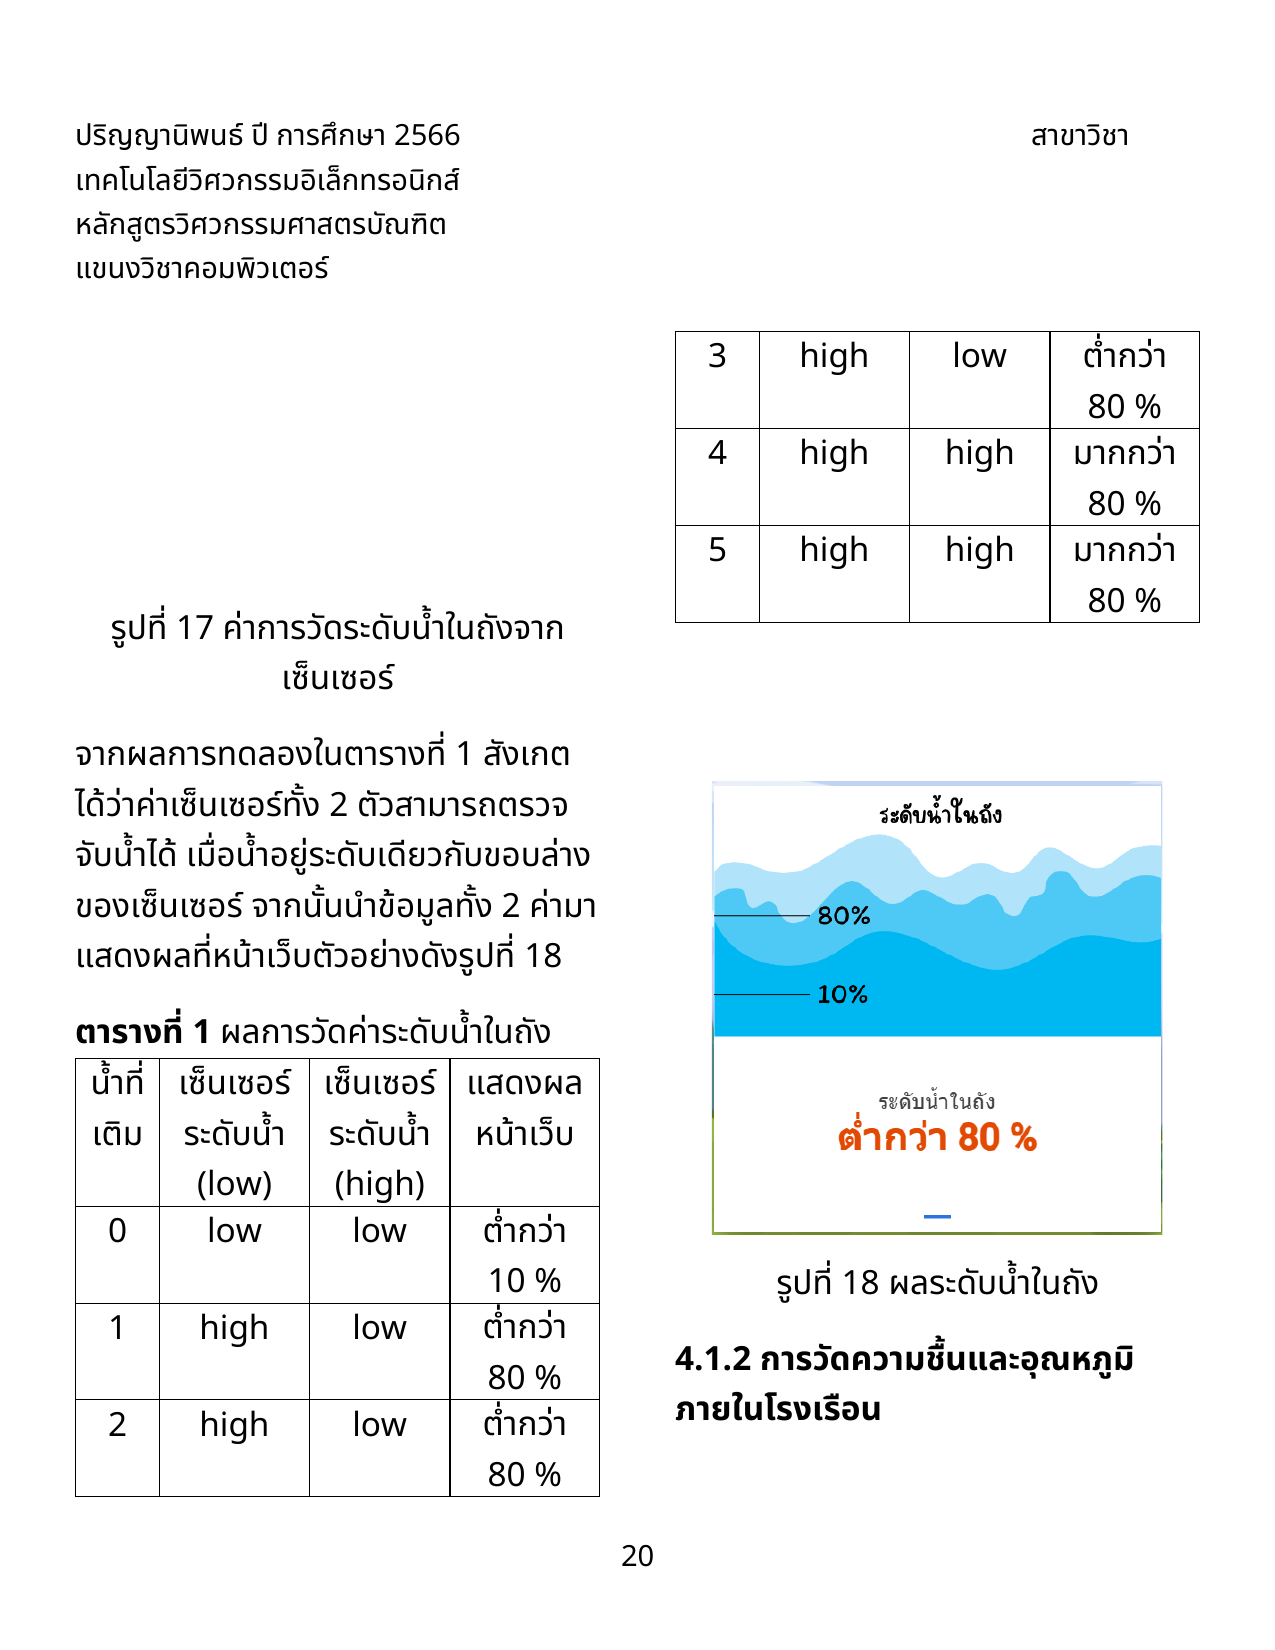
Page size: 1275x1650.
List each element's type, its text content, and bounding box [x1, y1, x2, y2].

picture [711, 781, 1163, 1235]
table_cell high [910, 429, 1049, 525]
table_cell ต่ำกว่า 10 % [451, 1207, 599, 1302]
table_cell low [160, 1207, 309, 1302]
table_cell low [310, 1207, 449, 1302]
table_header น้ำที่เติม [76, 1059, 159, 1206]
table_cell 3 [676, 332, 759, 428]
table_cell 4 [676, 429, 759, 525]
table_cell low [910, 332, 1049, 428]
table_cell มากกว่า 80 % [1051, 429, 1199, 525]
table_cell มากกว่า 80 % [1051, 526, 1199, 622]
table_cell 5 [676, 526, 759, 622]
table_cell high [160, 1304, 309, 1399]
table_cell 0 [76, 1207, 159, 1302]
text 4.1.2 การวัดความชื้นและอุณหภูมิภายในโรงเรือน [675, 1334, 1200, 1435]
table_header แสดงผลหน้าเว็บ [451, 1059, 599, 1206]
table_cell ต่ำกว่า 80 % [451, 1304, 599, 1399]
table_cell 1 [76, 1304, 159, 1399]
table_cell high [910, 526, 1049, 622]
table_cell 2 [76, 1400, 159, 1496]
table_cell ต่ำกว่า 80 % [451, 1400, 599, 1496]
table_cell high [760, 332, 909, 428]
table_cell high [760, 429, 909, 525]
text ตารางที่ 1 ผลการวัดค่าระดับน้ำในถัง [75, 1008, 600, 1058]
table_cell low [310, 1400, 449, 1496]
text จากผลการทดลองในตารางที่ 1 สังเกตได้ว่าค่าเซ็นเซอร์ทั้ง 2 ตัวสามารถตรวจจับน้ำได้ เมื่อน้ำอยู่ระดับเดียวกับขอบล่างของเซ็นเซอร์ จากนั้นนำข้อมูลทั้ง 2 ค่ามาแสดงผลที่หน้าเว็บตัวอย่างดังรูปที่ 18 [75, 730, 600, 983]
table_header เซ็นเซอร์ระดับน้ำ (low) [160, 1059, 309, 1206]
table_header เซ็นเซอร์ระดับน้ำ (high) [310, 1059, 449, 1206]
text รูปที่ 17 ค่าการวัดระดับน้ำในถังจากเซ็นเซอร์ [75, 604, 600, 705]
table_cell high [160, 1400, 309, 1496]
table_cell low [310, 1304, 449, 1399]
table_cell high [760, 526, 909, 622]
text รูปที่ 18 ผลระดับน้ำในถัง [675, 1259, 1200, 1309]
table_cell ต่ำกว่า 80 % [1051, 332, 1199, 428]
